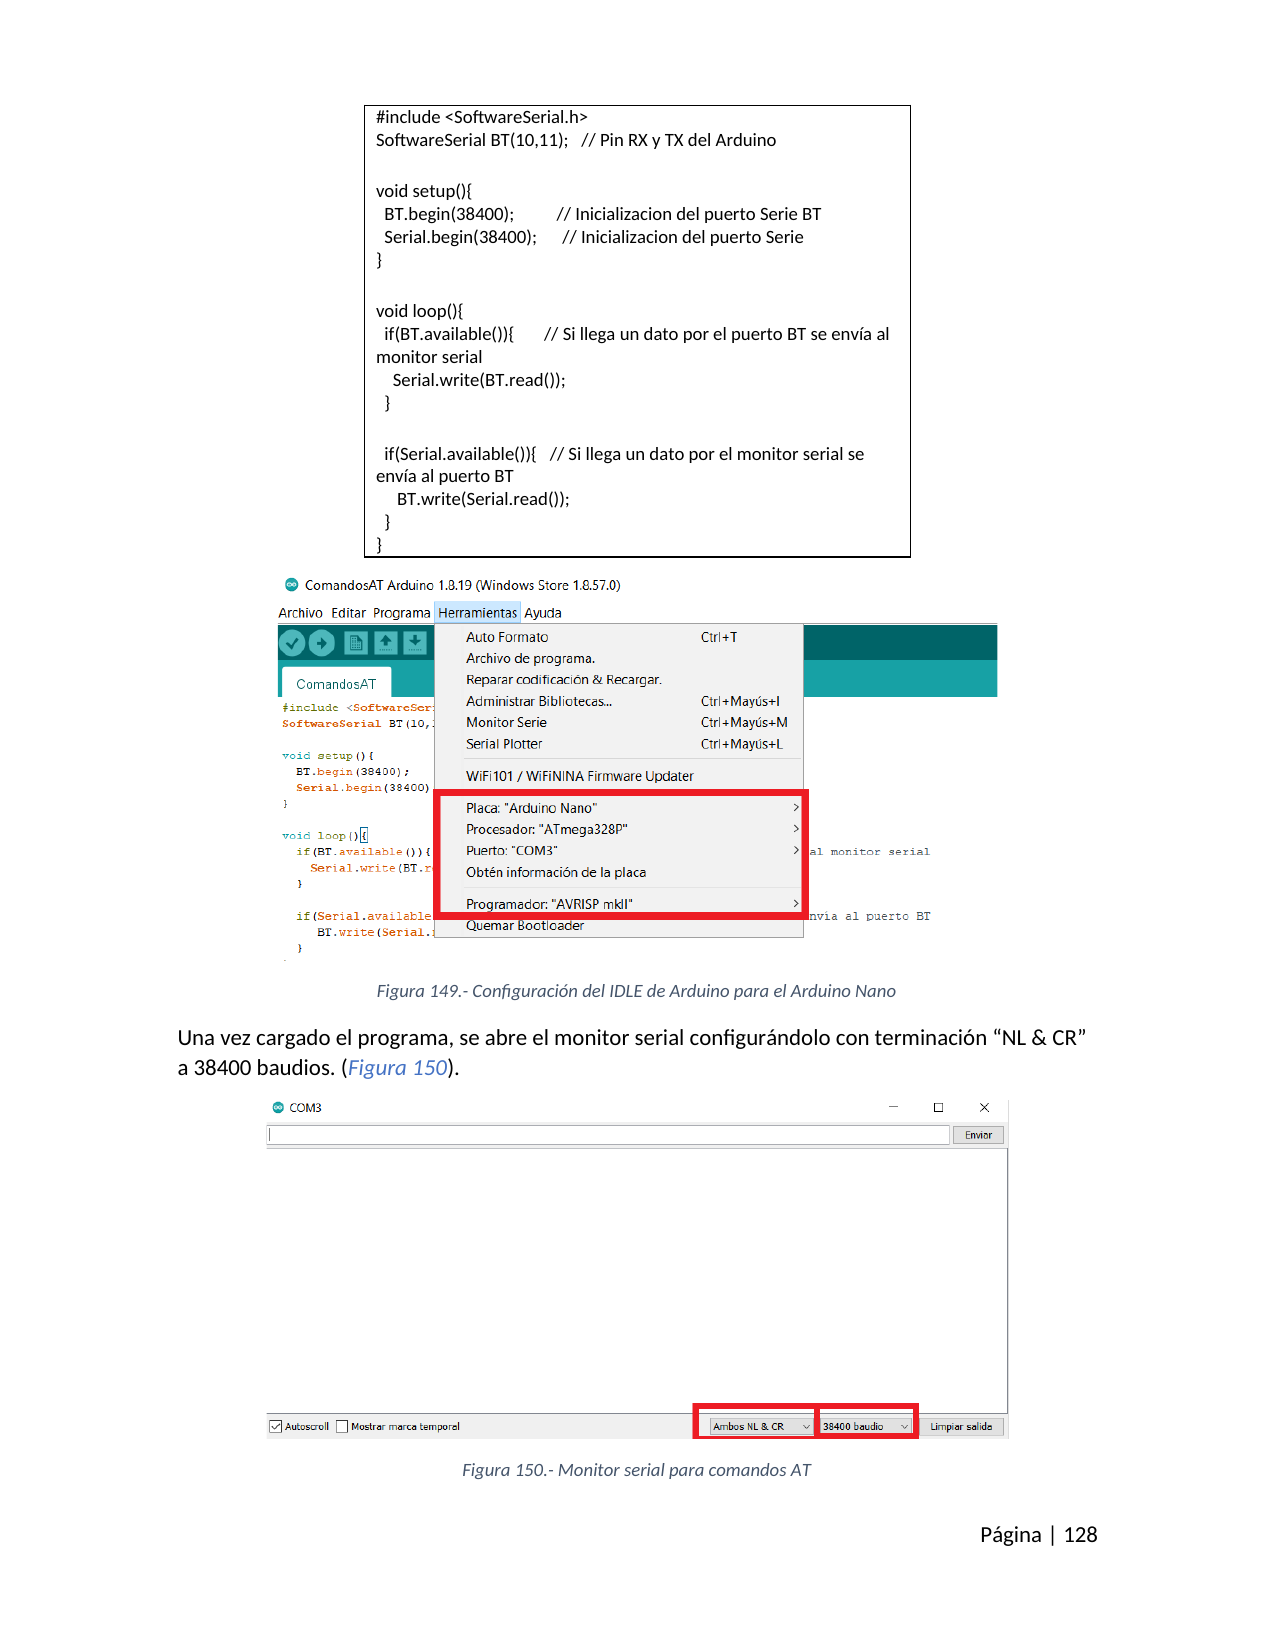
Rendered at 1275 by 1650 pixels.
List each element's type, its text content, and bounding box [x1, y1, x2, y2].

text Una vez cargado el programa, se abre el monitor serial configurándolo con terminación “NL & CR” a 38400 baudios. (Figura 152). [177, 1023, 1098, 1082]
picture [266, 1100, 1009, 1439]
table_header #include <SoftwareSerial.h> SoftwareSerial BT(10,11); // Pin RX y TX del Arduino void setup(){ BT.begin(38400); // Inicializacion del puerto Serie BT Serial.begin(38400); // Inicializacion del puerto Serie } void loop(){ if(BT.available()){ // Si llega un dato por el puerto BT se envía al monitor serial Serial.write(BT.read()); } if(Serial.available()){ // Si llega un dato por el monitor serial se envía al puerto BT BT.write(Serial.read()); } } [365, 106, 910, 556]
picture [277, 569, 998, 961]
